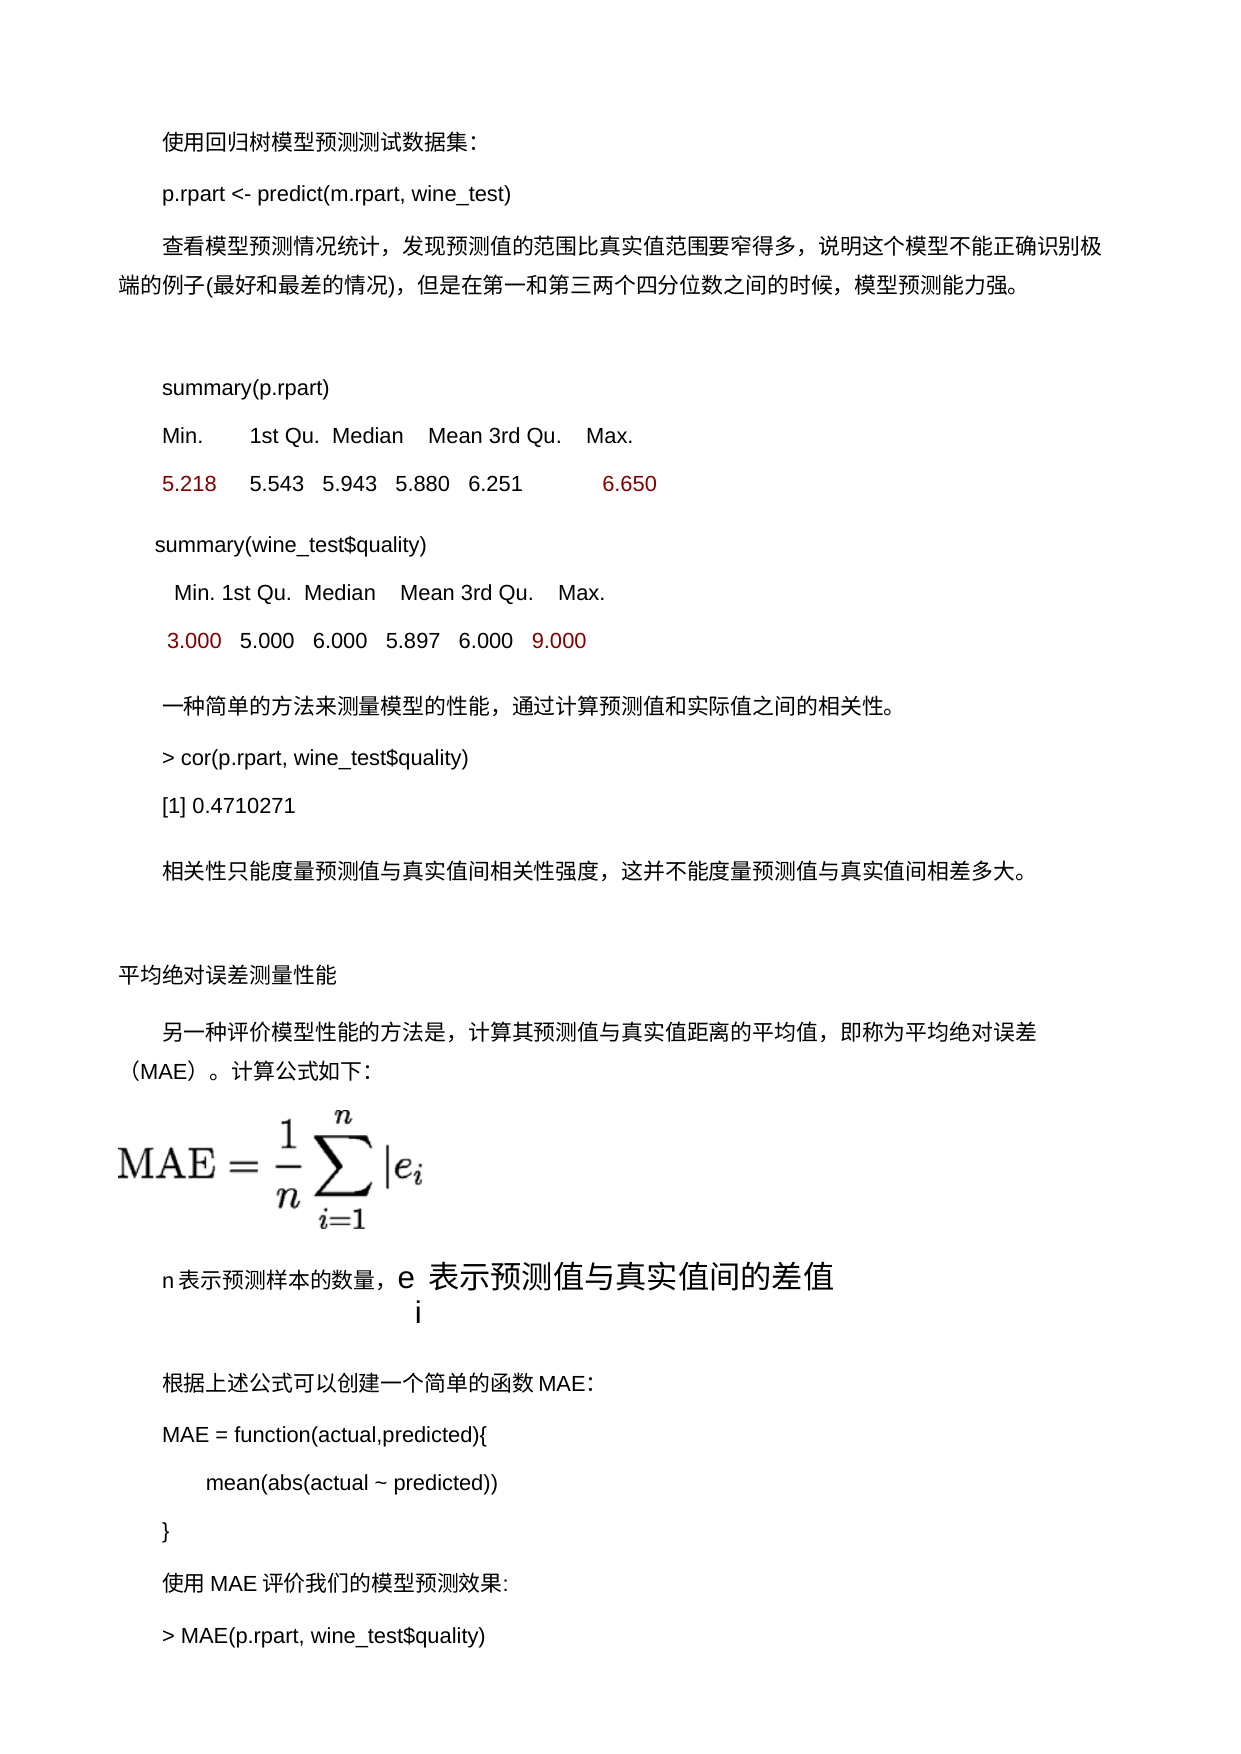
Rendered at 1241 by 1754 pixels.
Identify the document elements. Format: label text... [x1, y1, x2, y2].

picture [118, 1110, 432, 1229]
text p.rpart <- predict(m.rpart, wine_test) [118, 181, 1122, 206]
text mean(abs(actual ~ predicted)) [118, 1470, 1122, 1495]
text MAE = function(actual,predicted){ [118, 1422, 1122, 1447]
text 根据上述公式可以创建一个简单的函数MAE： [118, 1366, 1122, 1397]
text } [118, 1518, 1122, 1543]
text 使用MAE评价我们的模型预测效果: [118, 1566, 1122, 1598]
text [1] 0.4710271 [118, 793, 1122, 818]
text 3.000 5.000 6.000 5.897 6.000 9.000 [118, 628, 1122, 653]
text 查看模型预测情况统计，发现预测值的范围比真实值范围要窄得多，说明这个模型不能正确识别极端的例子(最好和最差的情况)，但是在第一和第三两个四分位数之间的时候，模型预测能力强。 [118, 229, 1122, 300]
text summary(wine_test$quality) [118, 532, 1122, 557]
text 相关性只能度量预测值与真实值间相关性强度，这并不能度量预测值与真实值间相差多大。 [118, 854, 1122, 886]
text > cor(p.rpart, wine_test$quality) [118, 745, 1122, 770]
text 一种简单的方法来测量模型的性能，通过计算预测值和实际值之间的相关性。 [118, 689, 1122, 720]
text Min. 1st Qu. Median Mean 3rd Qu. Max. [118, 580, 1122, 605]
text > MAE(p.rpart, wine_test$quality) [118, 1623, 1122, 1648]
text 5.218 5.543 5.943 5.880 6.251 6.650 [118, 471, 1122, 496]
text 平均绝对误差测量性能 [118, 958, 1122, 990]
text 另一种评价模型性能的方法是，计算其预测值与真实值距离的平均值，即称为平均绝对误差（MAE）。计算公式如下： [118, 1015, 1122, 1086]
text 使用回归树模型预测测试数据集： [118, 124, 1122, 156]
text n表示预测样本的数量，ei表示预测值与真实值间的差值 [118, 1252, 1122, 1330]
text summary(p.rpart) [118, 374, 1122, 399]
text Min. 1st Qu. Median Mean 3rd Qu. Max. [118, 422, 1122, 448]
